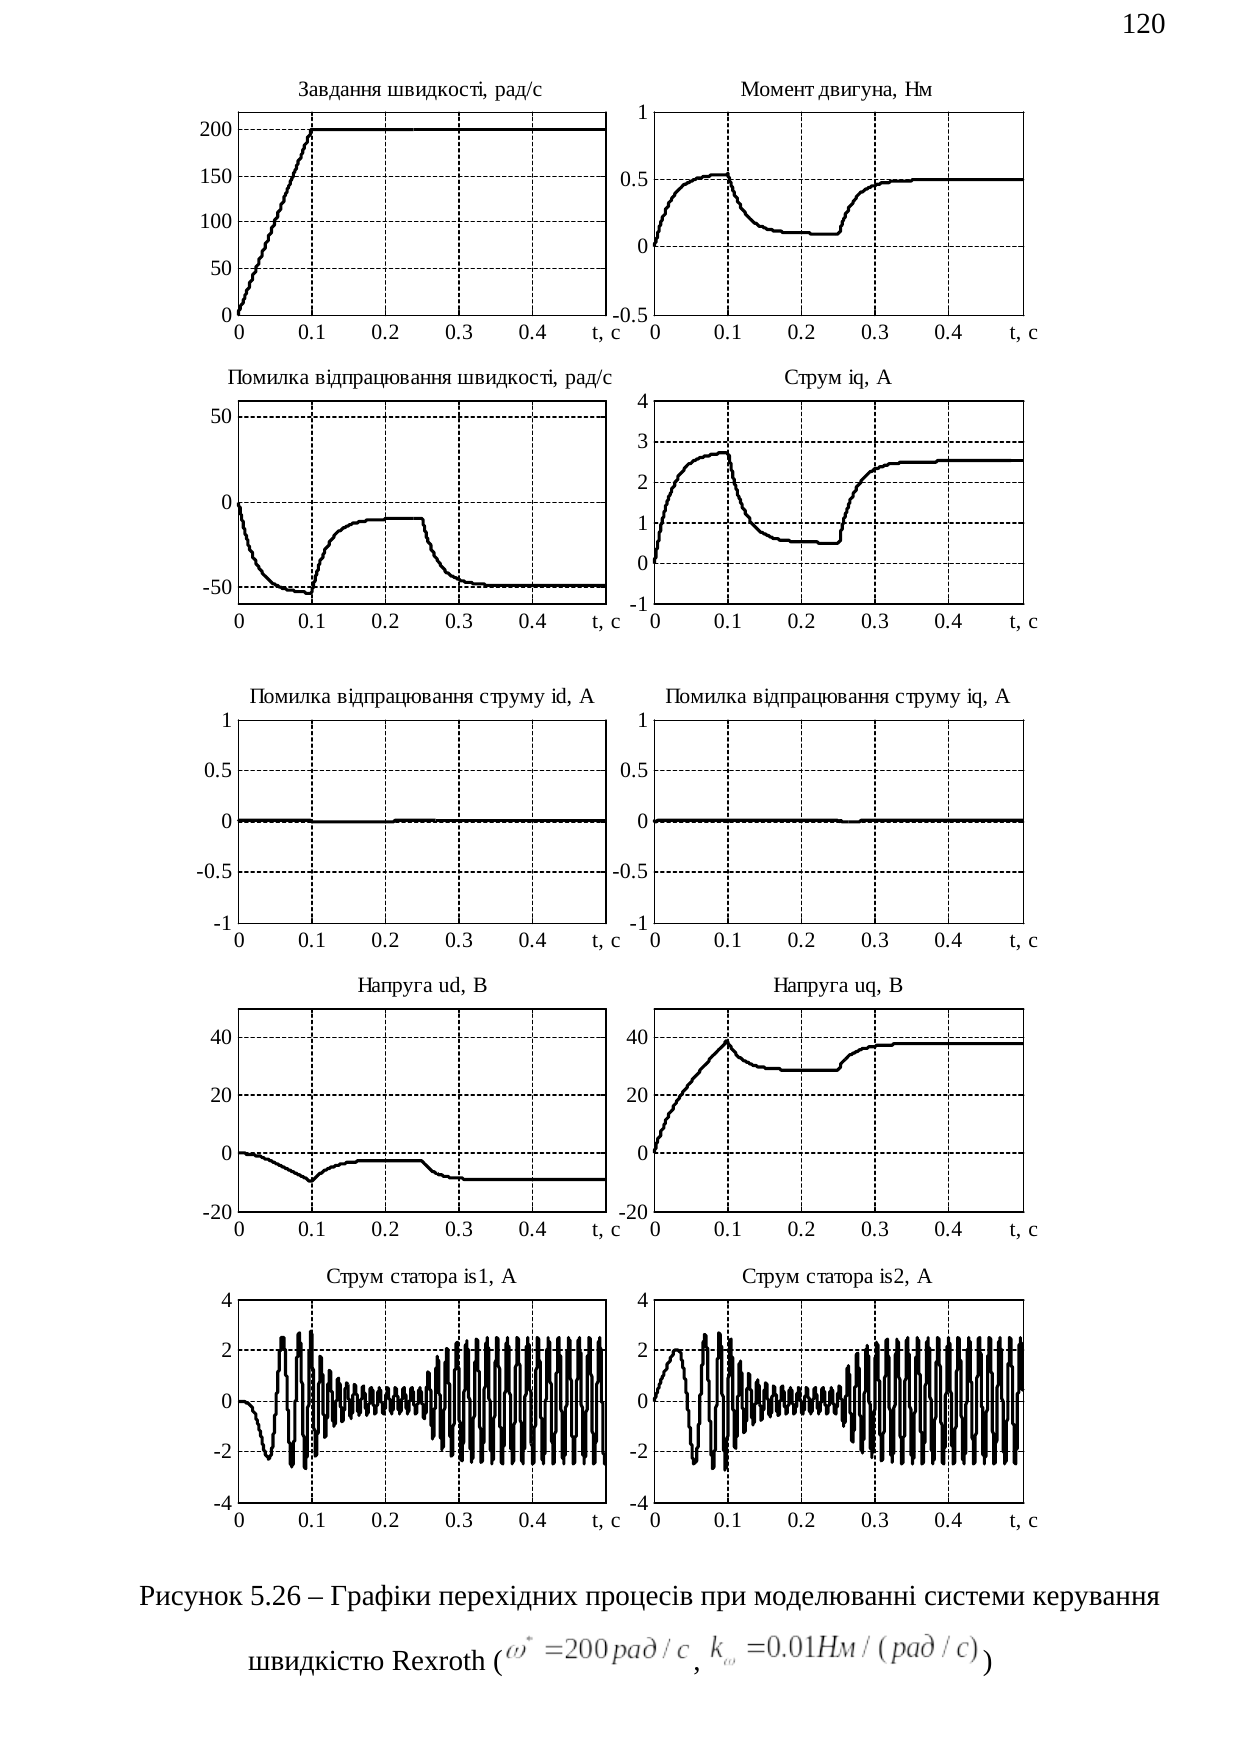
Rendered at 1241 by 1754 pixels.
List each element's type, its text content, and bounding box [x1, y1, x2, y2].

text Рисунок 5.26 – Графіки перехідних процесів при моделюванні системи керування швидкістю Rexroth (, ) [75, 1578, 1165, 1677]
